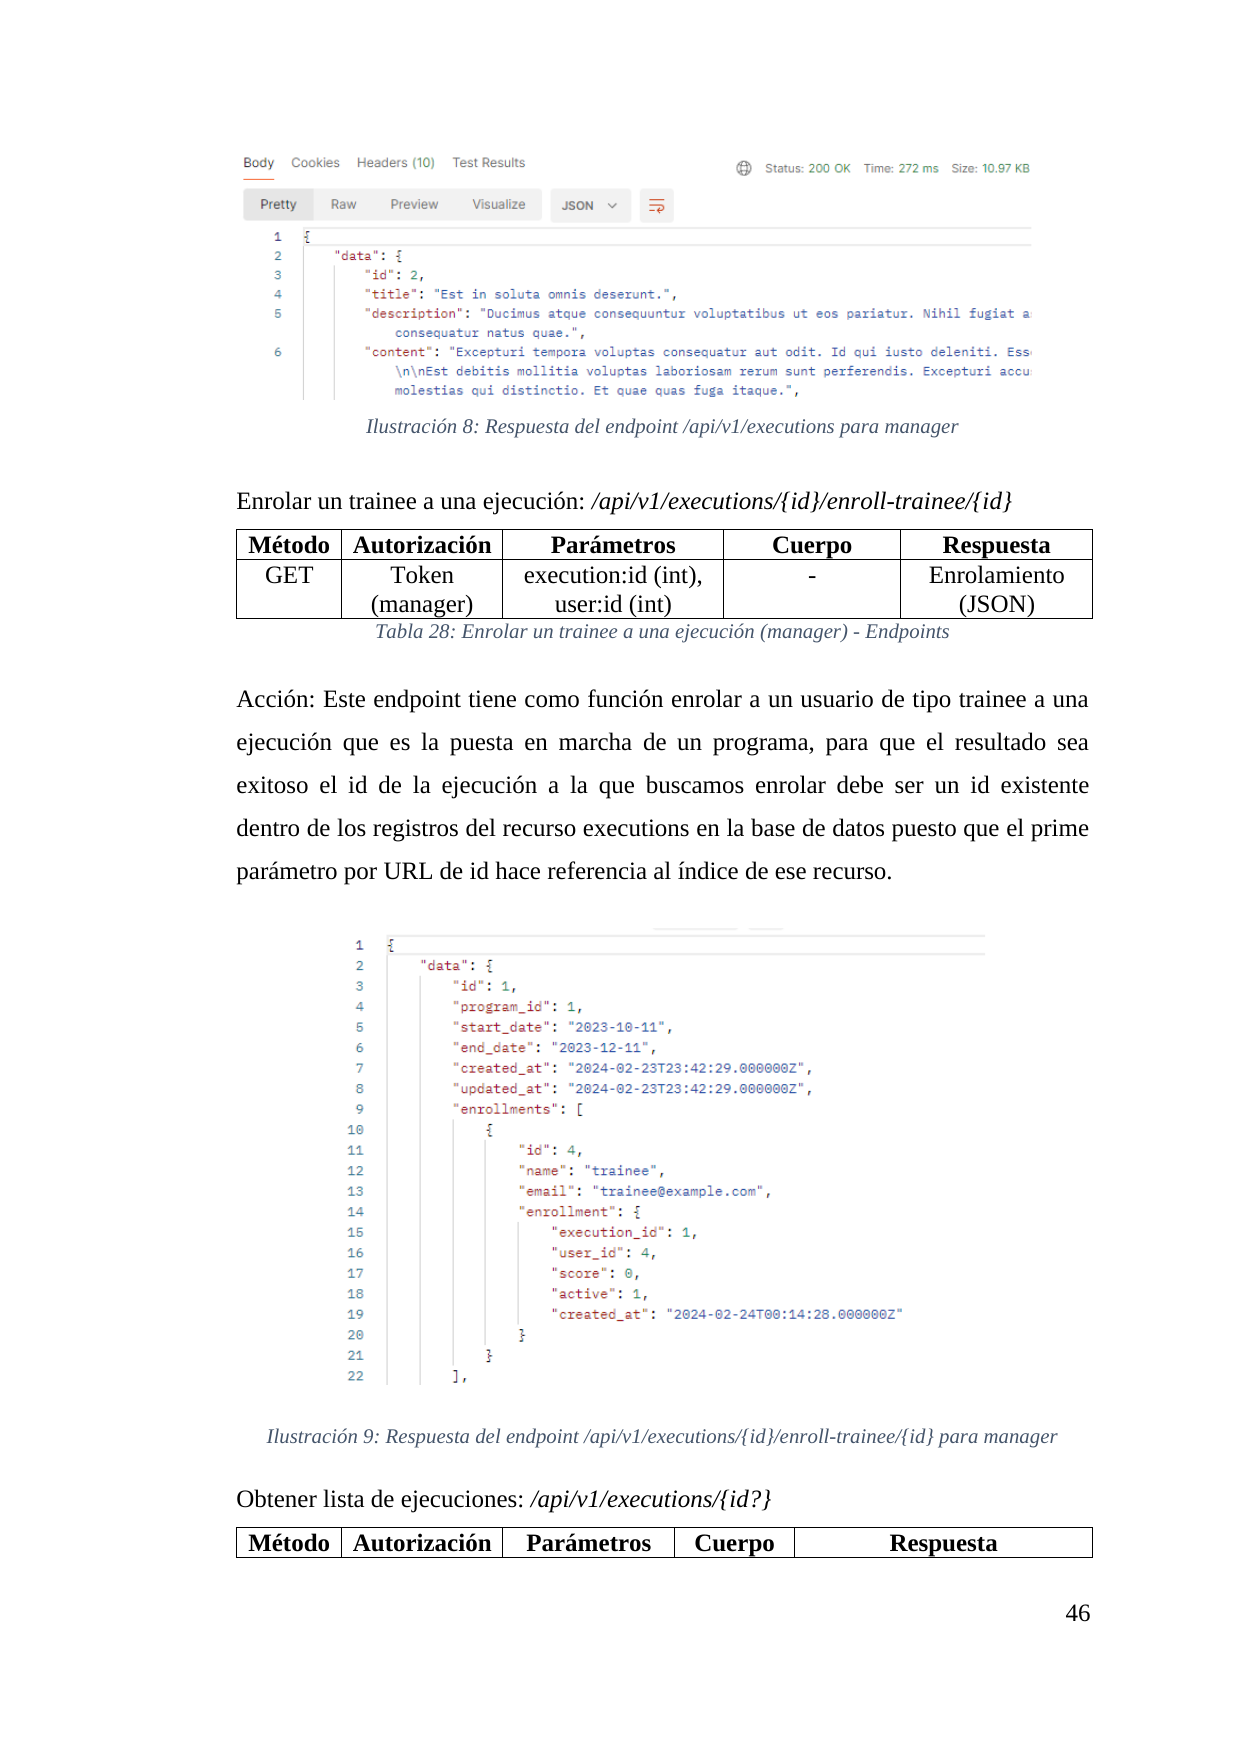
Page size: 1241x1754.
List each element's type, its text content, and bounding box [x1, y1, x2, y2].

table_header Autorización [342, 1528, 502, 1557]
table_header Parámetros [503, 530, 723, 559]
table_header Cuerpo [724, 530, 900, 559]
subtitle Obtener lista de ejecuciones: /api/v1/executions/{id?} [236, 1484, 1090, 1513]
table_cell Enrolamiento (JSON) [901, 560, 1092, 618]
table_cell Token (manager) [342, 560, 502, 618]
table_header Método [237, 1528, 341, 1557]
text Tabla 28: Enrolar un trainee a una ejecución (manager) - Endpoints [236, 619, 1090, 643]
table_header Respuesta [795, 1528, 1092, 1557]
table_header Método [237, 530, 341, 559]
subtitle Enrolar un trainee a una ejecución: /api/v1/executions/{id}/enroll-trainee/{id} [236, 486, 1090, 515]
text Acción: Este endpoint tiene como función enrolar a un usuario de tipo trainee a una ejecución que es la puesta en marcha de un programa, para que el resultado sea exitoso el id de la ejecución a la que buscamos enrolar debe ser un id existente dentro de los registros del recurso executions en la base de datos puesto que el prime parámetro por URL de id hace referencia al índice de ese recurso. [236, 684, 1090, 885]
table_header Respuesta [901, 530, 1092, 559]
table_cell execution:id (int), user:id (int) [503, 560, 723, 618]
picture [236, 150, 1032, 400]
table_header Cuerpo [675, 1528, 794, 1557]
table_cell - [724, 560, 900, 618]
table_header Autorización [342, 530, 502, 559]
picture [341, 928, 985, 1385]
table_header Parámetros [503, 1528, 674, 1557]
table_cell GET [237, 560, 341, 618]
